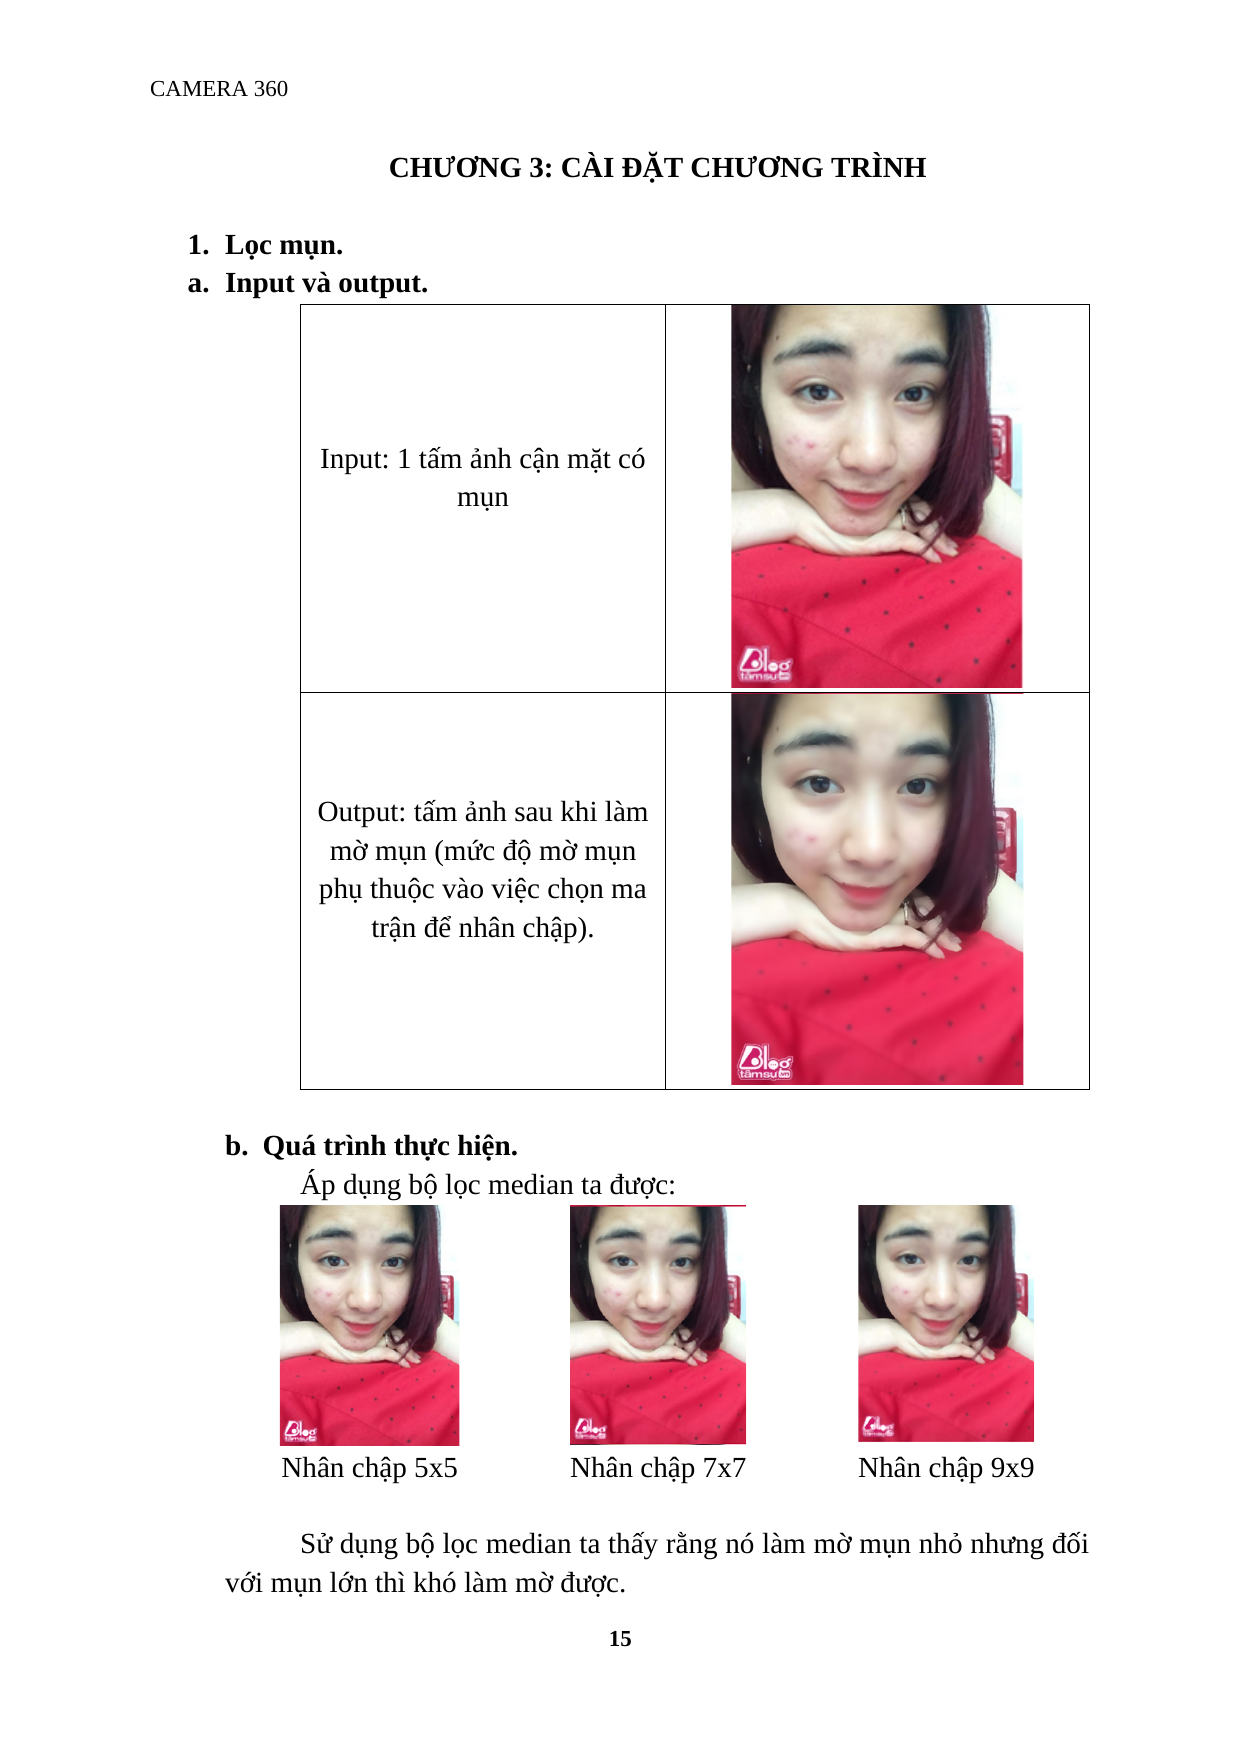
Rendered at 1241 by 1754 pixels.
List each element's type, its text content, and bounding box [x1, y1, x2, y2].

table_header [514, 1205, 802, 1450]
list Input và output. [187, 266, 1090, 299]
table_cell Nhân chập 7x7 [514, 1450, 802, 1488]
picture [279, 1205, 460, 1446]
picture [858, 1205, 1035, 1443]
table_header [802, 1205, 1090, 1450]
table_header [225, 1205, 514, 1450]
table_header [666, 305, 1089, 692]
table_cell [666, 693, 1089, 1089]
table_header Input: 1 tấm ảnh cận mặt có mụn [301, 305, 665, 692]
table_cell Nhân chập 5x5 [225, 1450, 514, 1488]
picture [731, 305, 1024, 688]
table_cell Output: tấm ảnh sau khi làm mờ mụn (mức độ mờ mụn phụ thuộc vào việc chọn ma trận để nhân chập). [301, 693, 665, 1089]
table_cell Nhân chập 9x9 [802, 1450, 1090, 1488]
text Áp dụng bộ lọc median ta được: [225, 1167, 1090, 1200]
picture [731, 693, 1024, 1085]
list Quá trình thực hiện. [225, 1128, 1090, 1162]
picture [570, 1205, 747, 1445]
text Sử dụng bộ lọc median ta thấy rằng nó làm mờ mụn nhỏ nhưng đối với mụn lớn thì khó làm mờ được. [225, 1526, 1090, 1598]
list Lọc mụn. [187, 227, 1090, 261]
text CHƯƠNG 3: CÀI ĐẶT CHƯƠNG TRÌNH [225, 150, 1090, 183]
